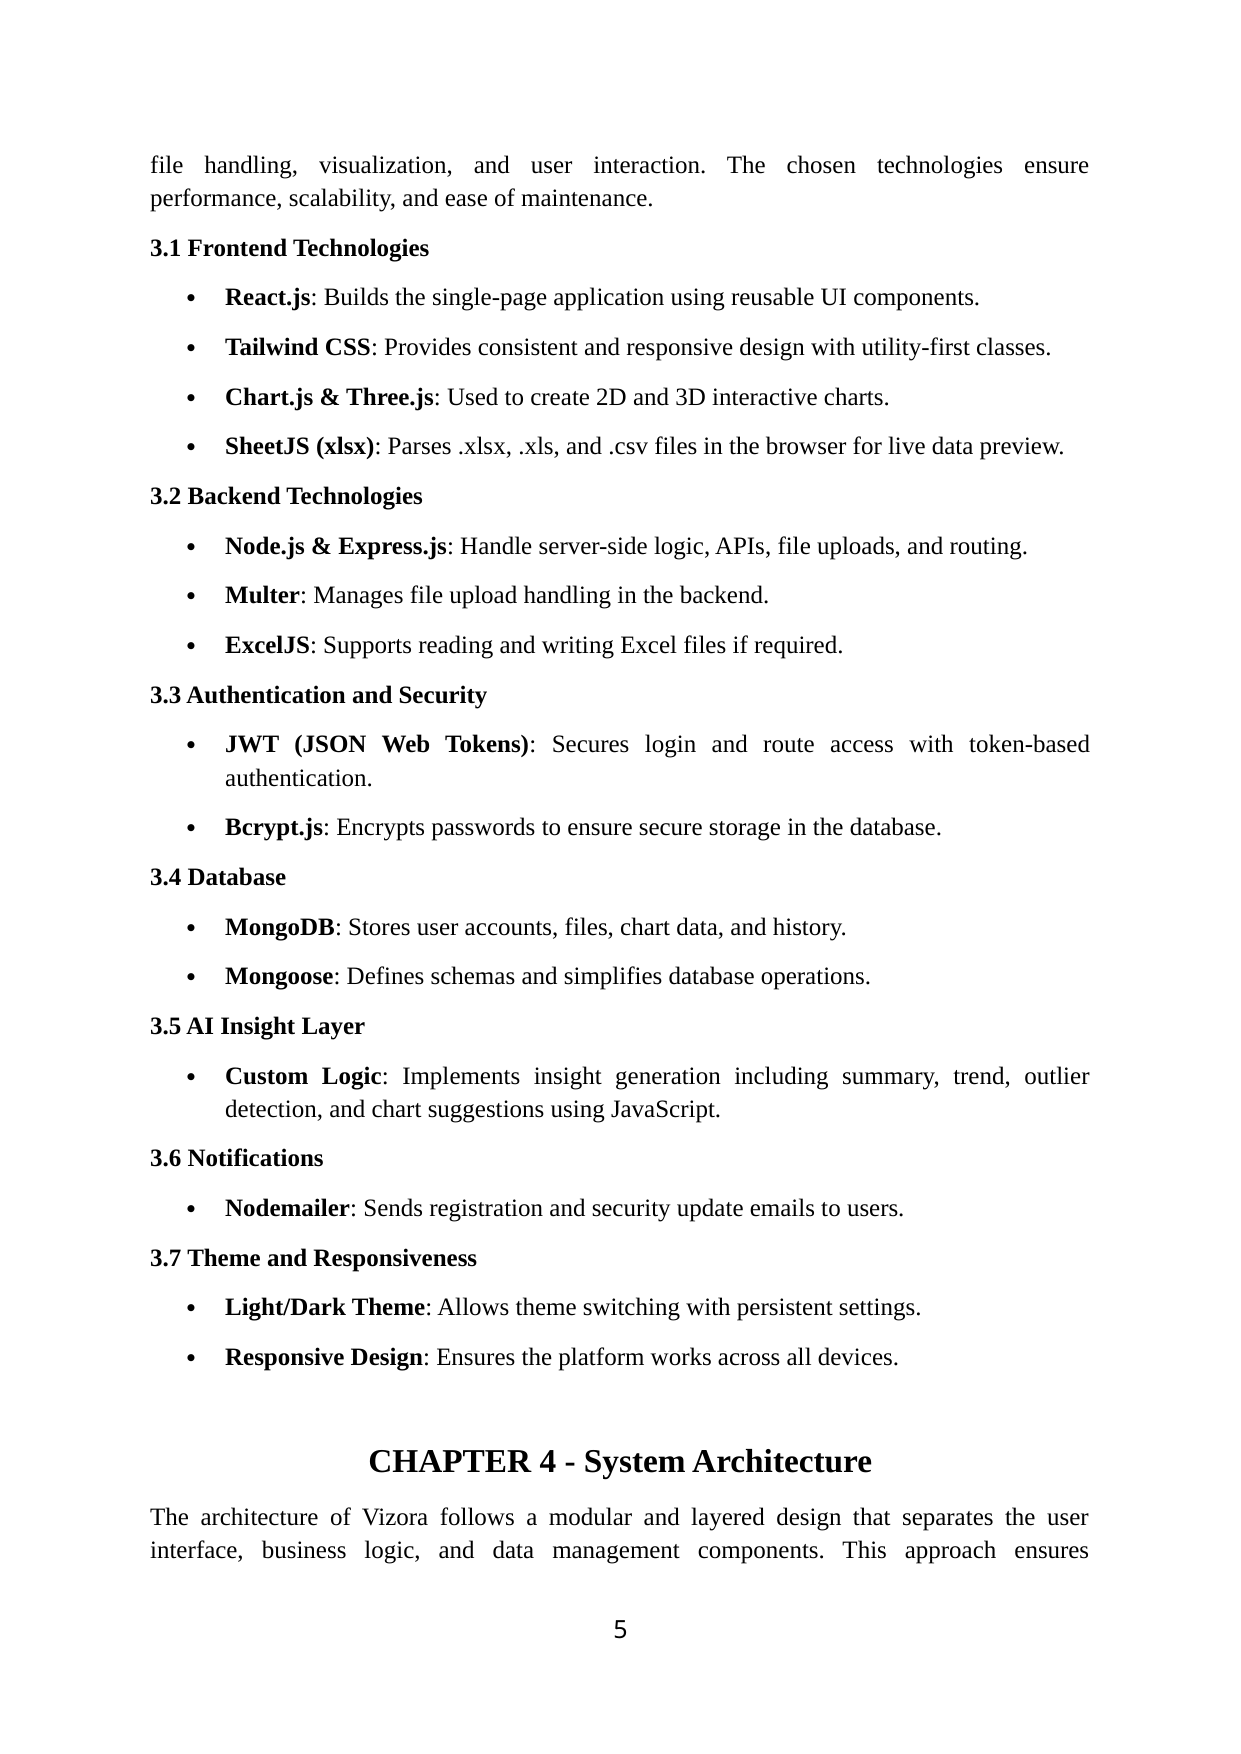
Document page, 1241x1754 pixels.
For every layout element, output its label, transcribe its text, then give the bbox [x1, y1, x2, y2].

list Tailwind CSS: Provides consistent and responsive design with utility-first classes. [187, 332, 1090, 361]
list Light/Dark Theme: Allows theme switching with persistent settings. [187, 1292, 1090, 1321]
text 3.3 Authentication and Security [150, 680, 1090, 709]
text 3.4 Database [150, 862, 1090, 891]
text 3.6 Notifications [150, 1143, 1090, 1172]
list React.js: Builds the single-page application using reusable UI components. [187, 282, 1090, 311]
list ExcelJS: Supports reading and writing Excel files if required. [187, 630, 1090, 659]
text 3.7 Theme and Responsiveness [150, 1243, 1090, 1272]
list MongoDB: Stores user accounts, files, chart data, and history. [187, 912, 1090, 940]
list JWT (JSON Web Tokens): Secures login and route access with token-based authentication. [187, 729, 1090, 791]
list SheetJS (xlsx): Parses .xlsx, .xls, and .csv files in the browser for live data preview. [187, 431, 1090, 460]
list Multer: Manages file upload handling in the backend. [187, 581, 1090, 609]
list Custom Logic: Implements insight generation including summary, trend, outlier detection, and chart suggestions using JavaScript. [187, 1061, 1090, 1122]
list Chart.js & Three.js: Used to create 2D and 3D interactive charts. [187, 382, 1090, 411]
list Nodemailer: Sends registration and security update emails to users. [187, 1193, 1090, 1222]
text CHAPTER 4 - System Architecture [150, 1442, 1090, 1480]
list Mongoose: Defines schemas and simplifies database operations. [187, 961, 1090, 990]
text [150, 150, 1090, 212]
text 3.1 Frontend Technologies [150, 233, 1090, 261]
list Bcrypt.js: Encrypts passwords to ensure secure storage in the database. [187, 812, 1090, 841]
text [150, 1502, 1090, 1564]
text 3.2 Backend Technologies [150, 481, 1090, 510]
list Node.js & Express.js: Handle server-side logic, APIs, file uploads, and routing. [187, 531, 1090, 559]
text 3.5 AI Insight Layer [150, 1011, 1090, 1040]
list Responsive Design: Ensures the platform works across all devices. [187, 1342, 1090, 1371]
